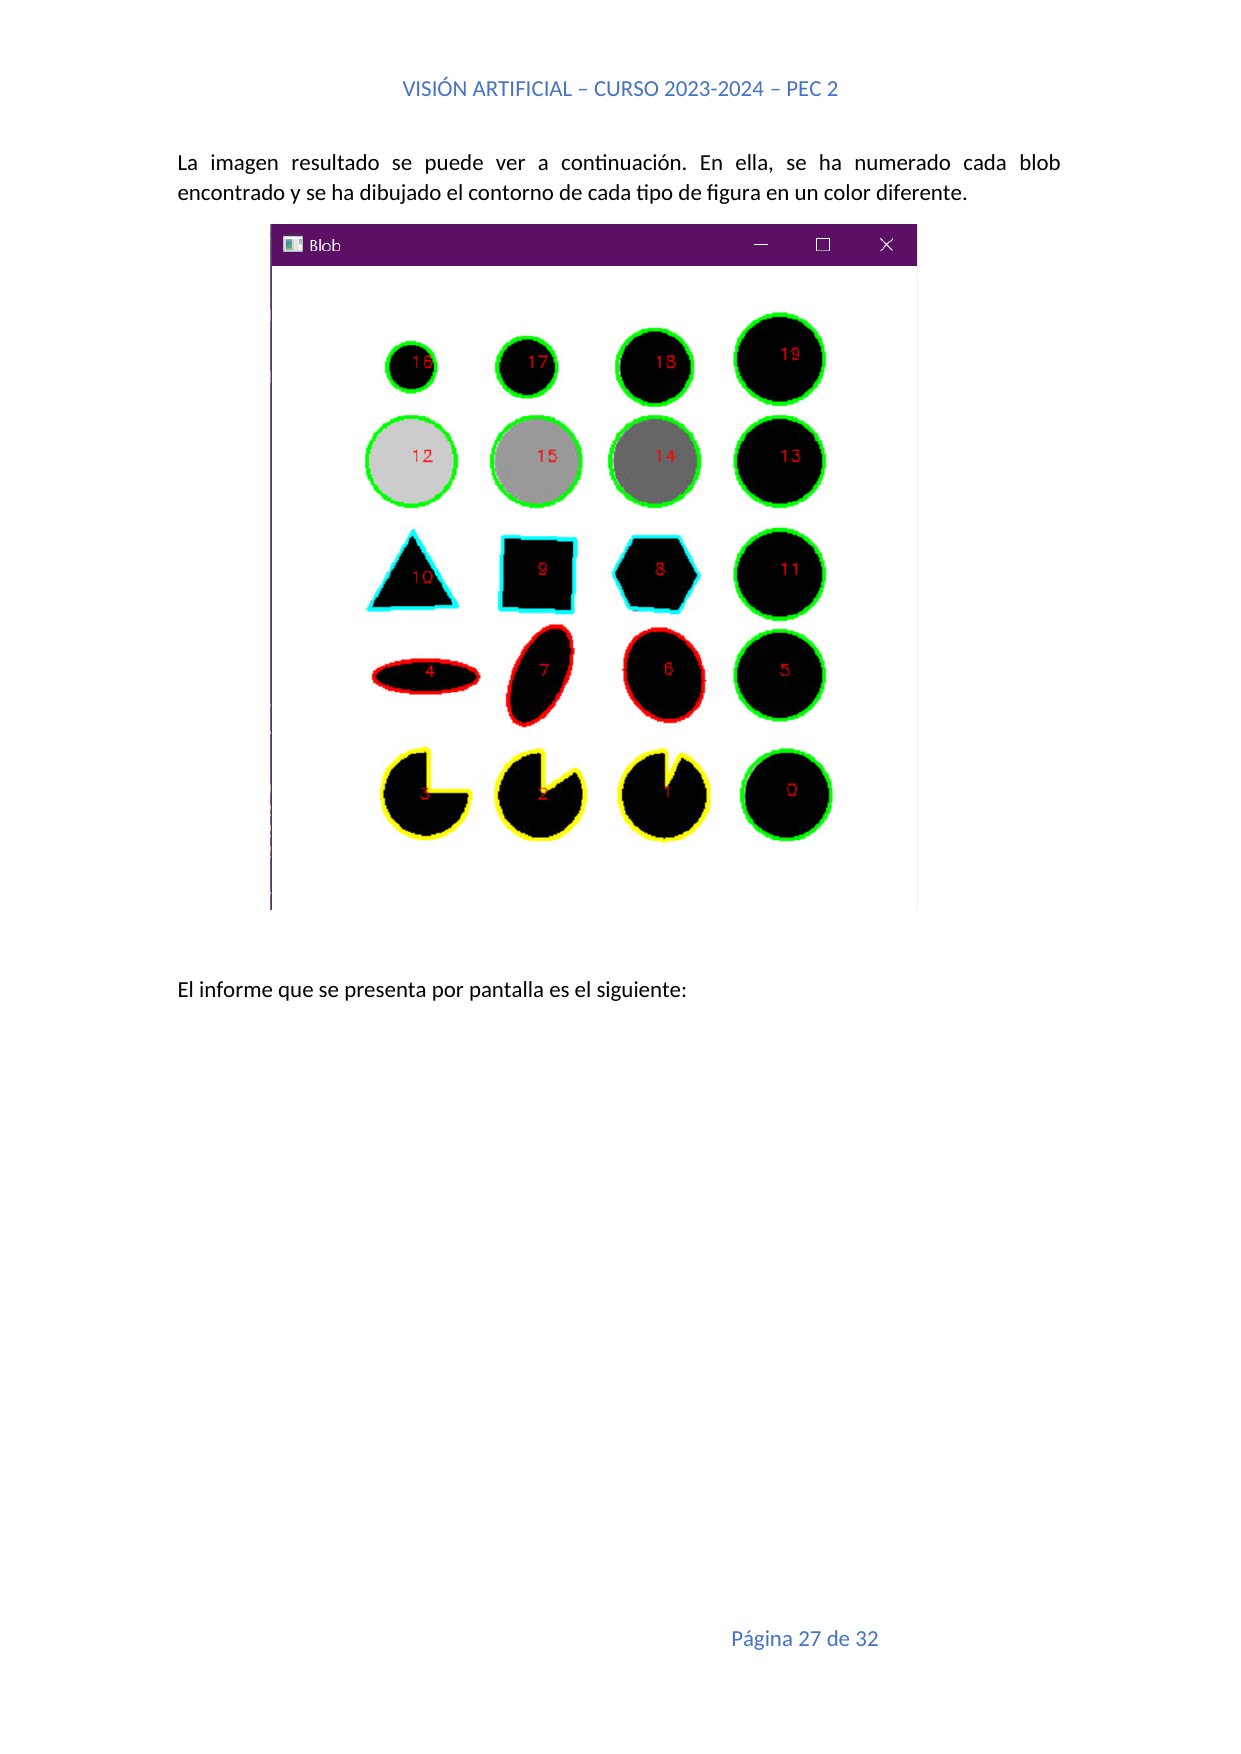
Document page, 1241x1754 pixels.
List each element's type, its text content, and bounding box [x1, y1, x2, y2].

text La imagen resultado se puede ver a continuación. En ella, se ha numerado cada blob encontrado y se ha dibujado el contorno de cada tipo de figura en un color diferente. [177, 148, 1063, 206]
picture [270, 224, 918, 910]
text El informe que se presenta por pantalla es el siguiente: [177, 975, 1063, 1003]
